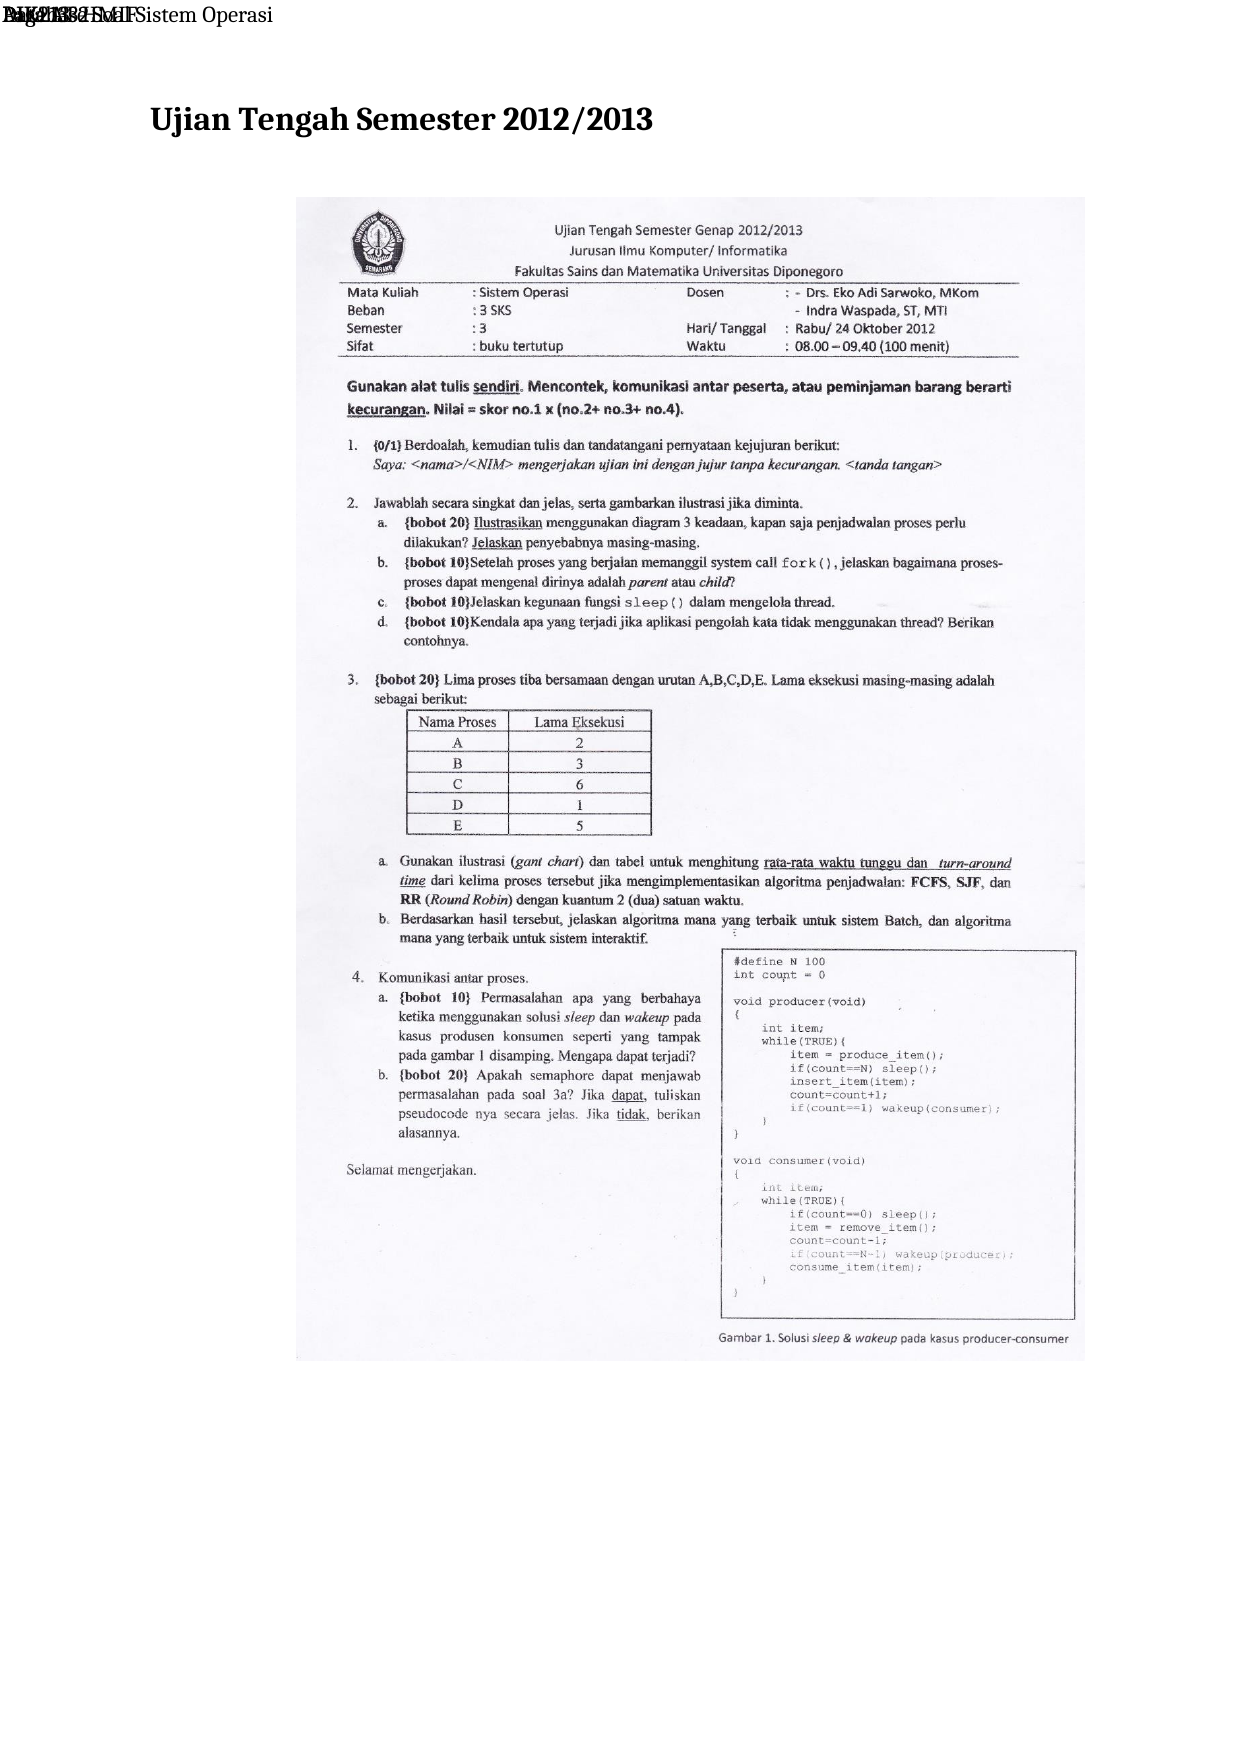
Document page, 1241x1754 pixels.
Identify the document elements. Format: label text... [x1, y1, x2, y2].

text Ujian Tengah Semester 2012/2013 [150, 100, 1194, 138]
picture [296, 197, 1085, 1361]
